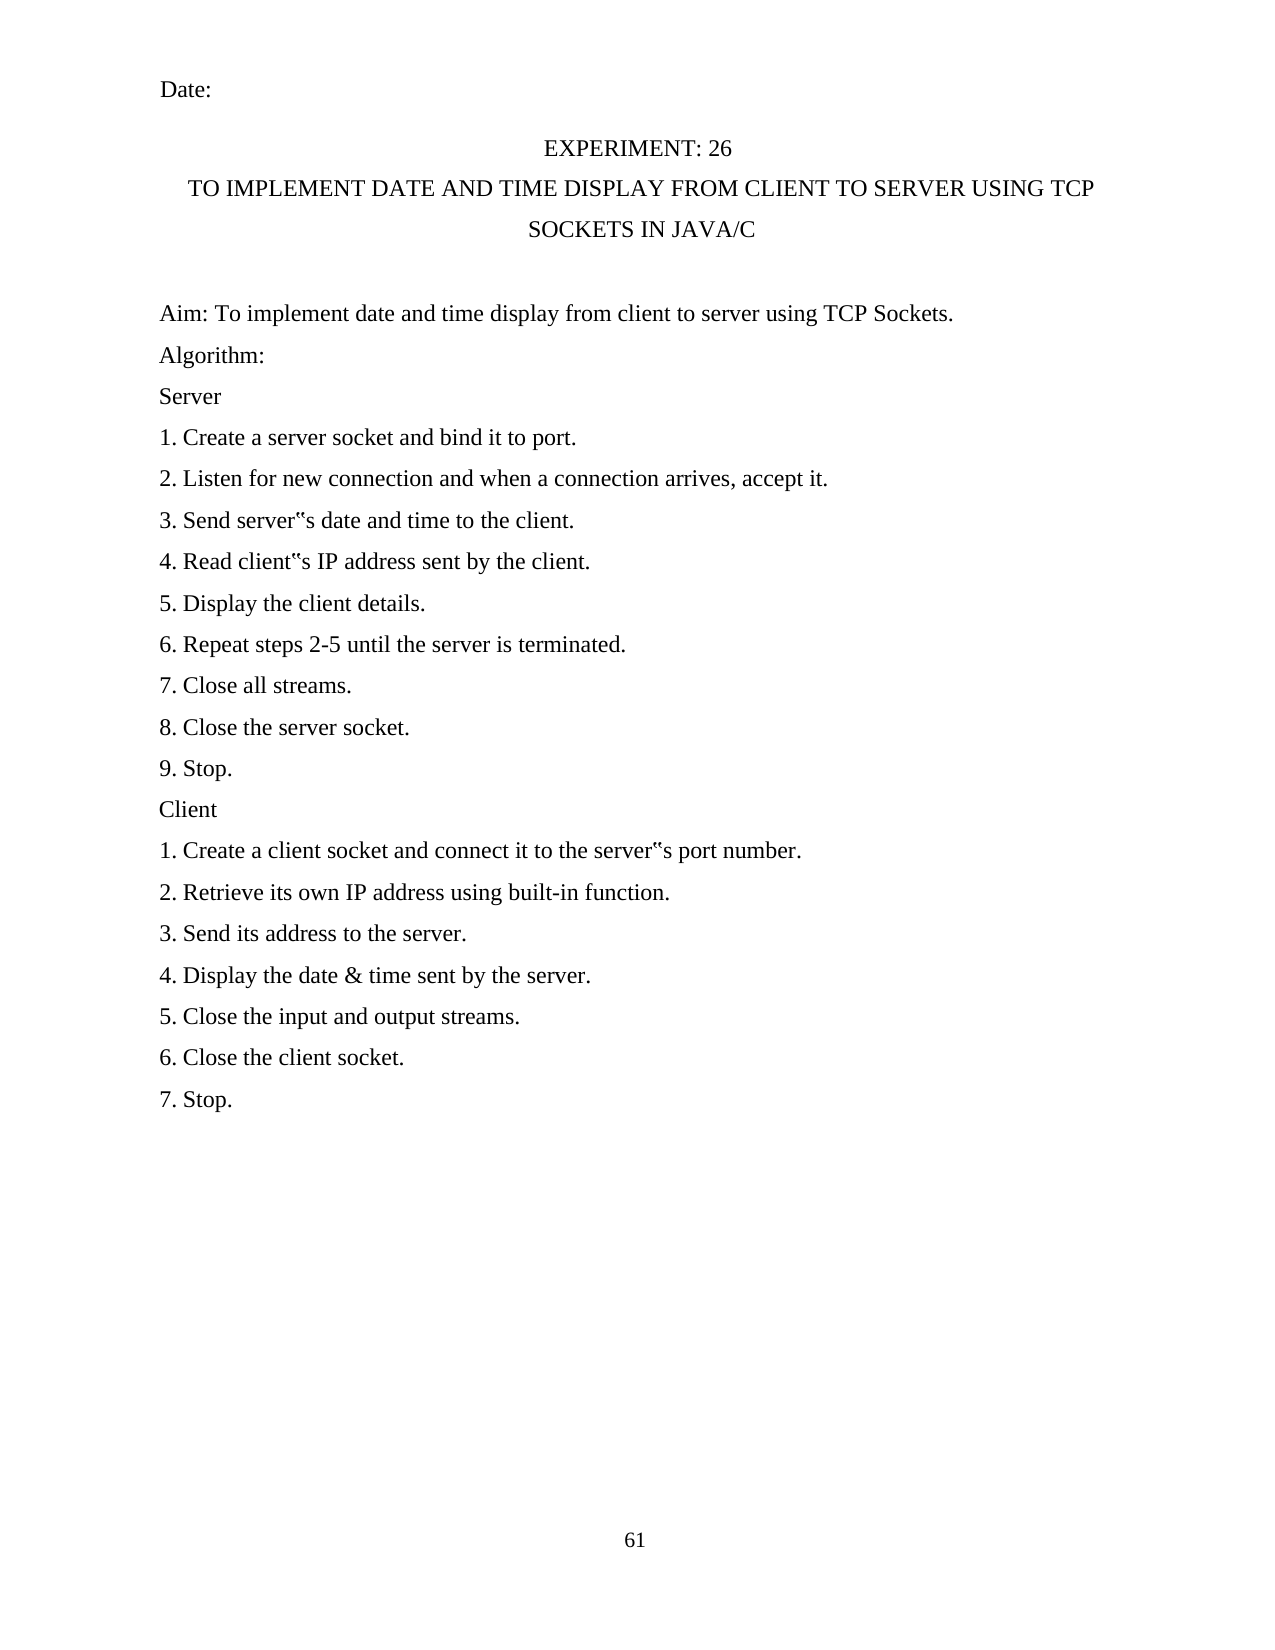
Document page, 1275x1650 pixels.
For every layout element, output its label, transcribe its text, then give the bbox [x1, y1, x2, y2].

list Send its address to the server. [159, 919, 1108, 947]
text TO IMPLEMENT DATE AND TIME DISPLAY FROM CLIENT TO SERVER USING TCP SOCKETS IN JAVA/C [151, 174, 1131, 243]
text Aim: To implement date and time display from client to server using TCP Sockets. [159, 299, 1108, 327]
list Send server‟s date and time to the client. [159, 506, 1108, 533]
list Retrieve its own IP address using built-in function. [159, 878, 1108, 906]
list Stop. [159, 1085, 1108, 1112]
list Stop. [159, 754, 1108, 782]
list Listen for new connection and when a connection arrives, accept it. [159, 464, 1108, 492]
list Close the input and output streams. [159, 1002, 1108, 1029]
list Display the client details. [159, 588, 1108, 616]
list Create a server socket and bind it to port. [159, 423, 1108, 451]
text Server [158, 382, 1128, 409]
list Close the client socket. [159, 1043, 1108, 1071]
list Close all streams. [159, 671, 1108, 699]
list Close the server socket. [159, 713, 1108, 740]
list Repeat steps 2-5 until the server is terminated. [159, 630, 1108, 657]
list Display the date & time sent by the server. [159, 961, 1108, 988]
list Read client‟s IP address sent by the client. [159, 547, 1108, 575]
text Algorithm: [158, 341, 1128, 368]
list Create a client socket and connect it to the server‟s port number. [159, 837, 1108, 864]
text Client [158, 795, 1128, 823]
text EXPERIMENT: 26 [190, 133, 1085, 161]
